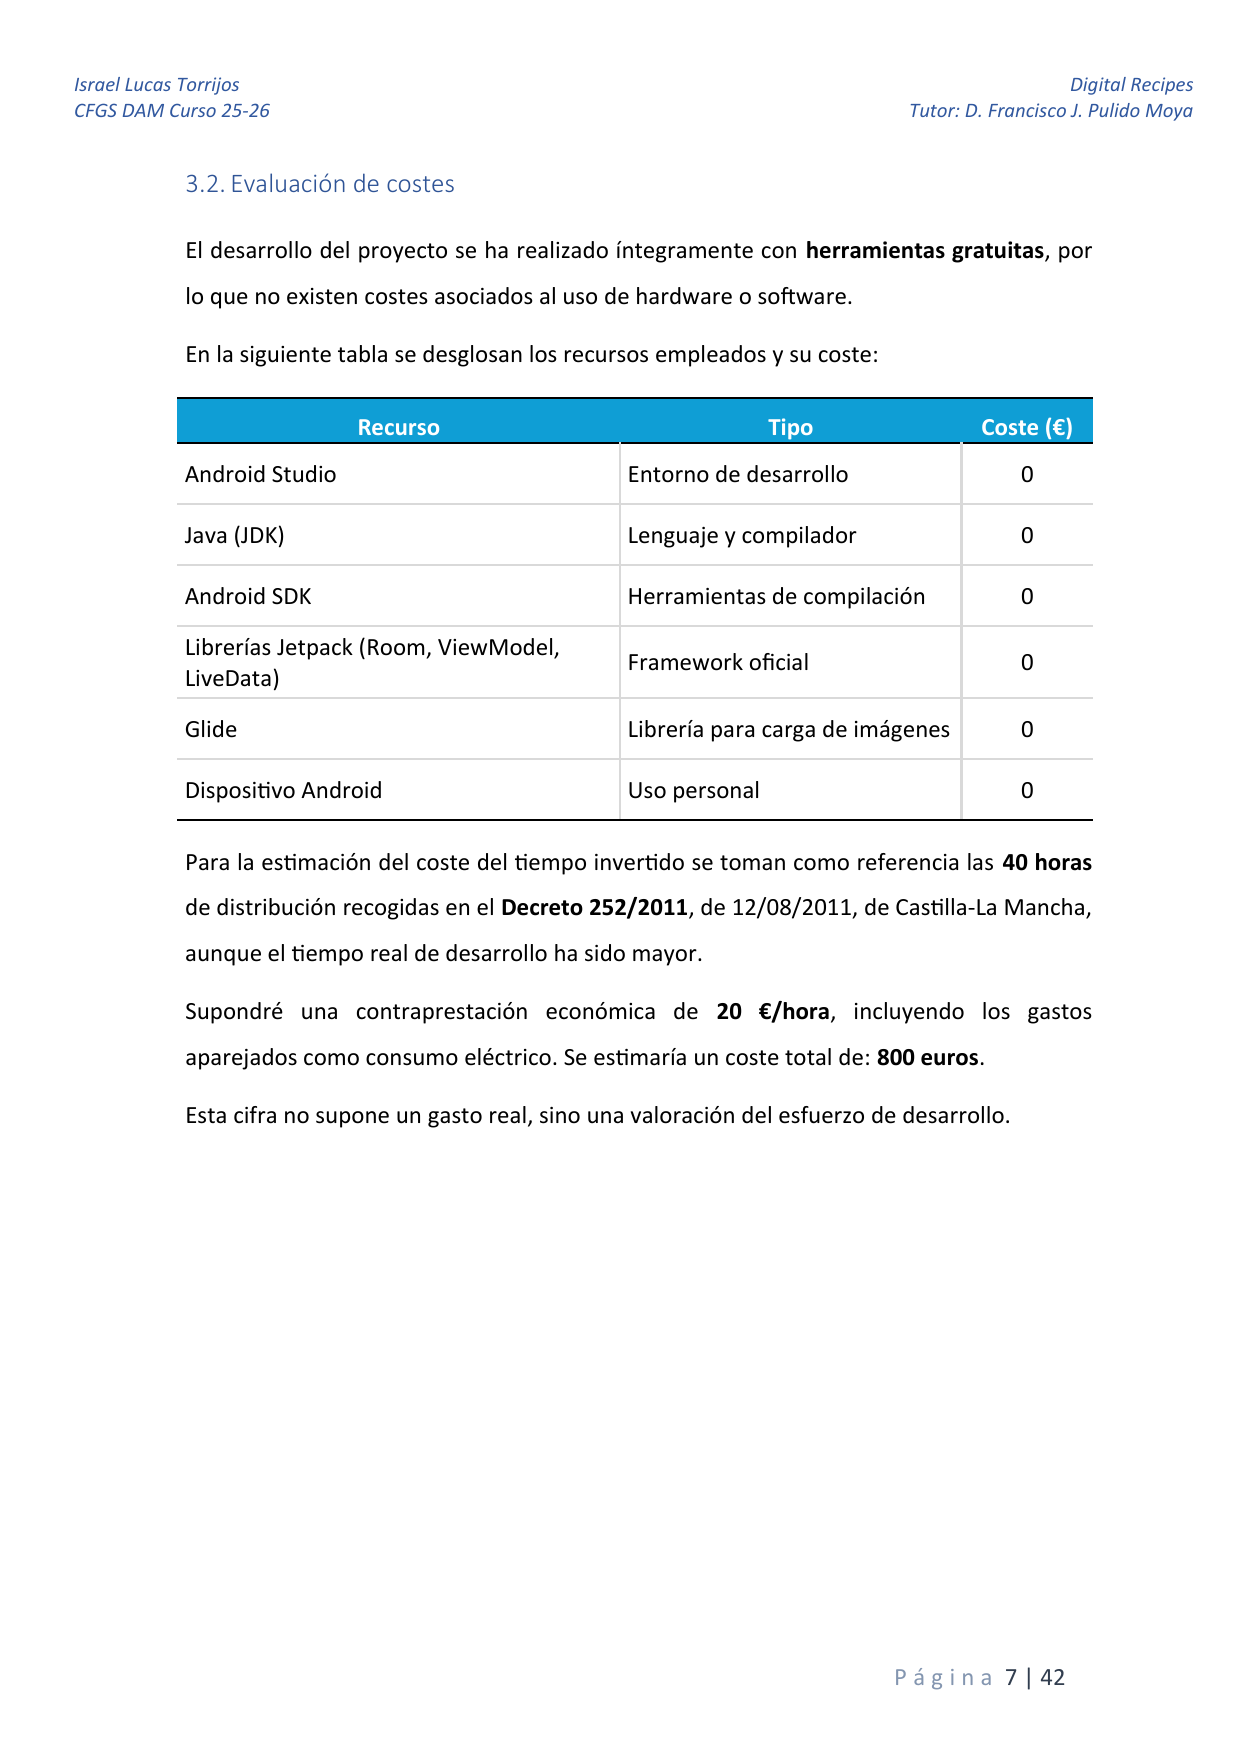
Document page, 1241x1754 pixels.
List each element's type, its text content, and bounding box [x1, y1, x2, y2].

table_cell Librería para carga de imágenes [621, 699, 960, 758]
table_cell 0 [963, 444, 1093, 503]
table_cell Glide [177, 699, 619, 758]
table_cell Uso personal [621, 760, 960, 819]
table_cell Android Studio [177, 444, 619, 503]
text Para la estimación del coste del tiempo invertido se toman como referencia las 40 horas de distribución recogidas en el Decreto 252/2011, de 12/08/2011, de Castilla-La Mancha, aunque el tiempo real de desarrollo ha sido mayor. [185, 846, 1092, 968]
table_cell Herramientas de compilación [621, 566, 960, 625]
text Esta cifra no supone un gasto real, sino una valoración del esfuerzo de desarrollo. [185, 1099, 1092, 1130]
text Supondré una contraprestación económica de 20 €/hora, incluyendo los gastos aparejados como consumo eléctrico. Se estimaría un coste total de: 800 euros. [185, 995, 1092, 1072]
subtitle Evaluación de costes [185, 166, 1092, 199]
table_header Coste (€) [961, 399, 1093, 442]
table_cell Framework oficial [621, 627, 960, 697]
table_cell 0 [963, 699, 1093, 758]
table_header Tipo [620, 399, 961, 442]
text En la siguiente tabla se desglosan los recursos empleados y su coste: [185, 339, 1092, 369]
table_cell Dispositivo Android [177, 760, 619, 819]
table_cell 0 [963, 627, 1093, 697]
table_cell 0 [963, 566, 1093, 625]
table_cell 0 [963, 505, 1093, 564]
table_cell Lenguaje y compilador [621, 505, 960, 564]
table_cell Android SDK [177, 566, 619, 625]
table_header Recurso [177, 399, 620, 442]
table_cell 0 [963, 760, 1093, 819]
table_cell Entorno de desarrollo [621, 444, 960, 503]
text El desarrollo del proyecto se ha realizado íntegramente con herramientas gratuitas, por lo que no existen costes asociados al uso de hardware o software. [185, 235, 1092, 311]
table_cell Librerías Jetpack (Room, ViewModel, LiveData) [177, 627, 619, 697]
table_cell Java (JDK) [177, 505, 619, 564]
